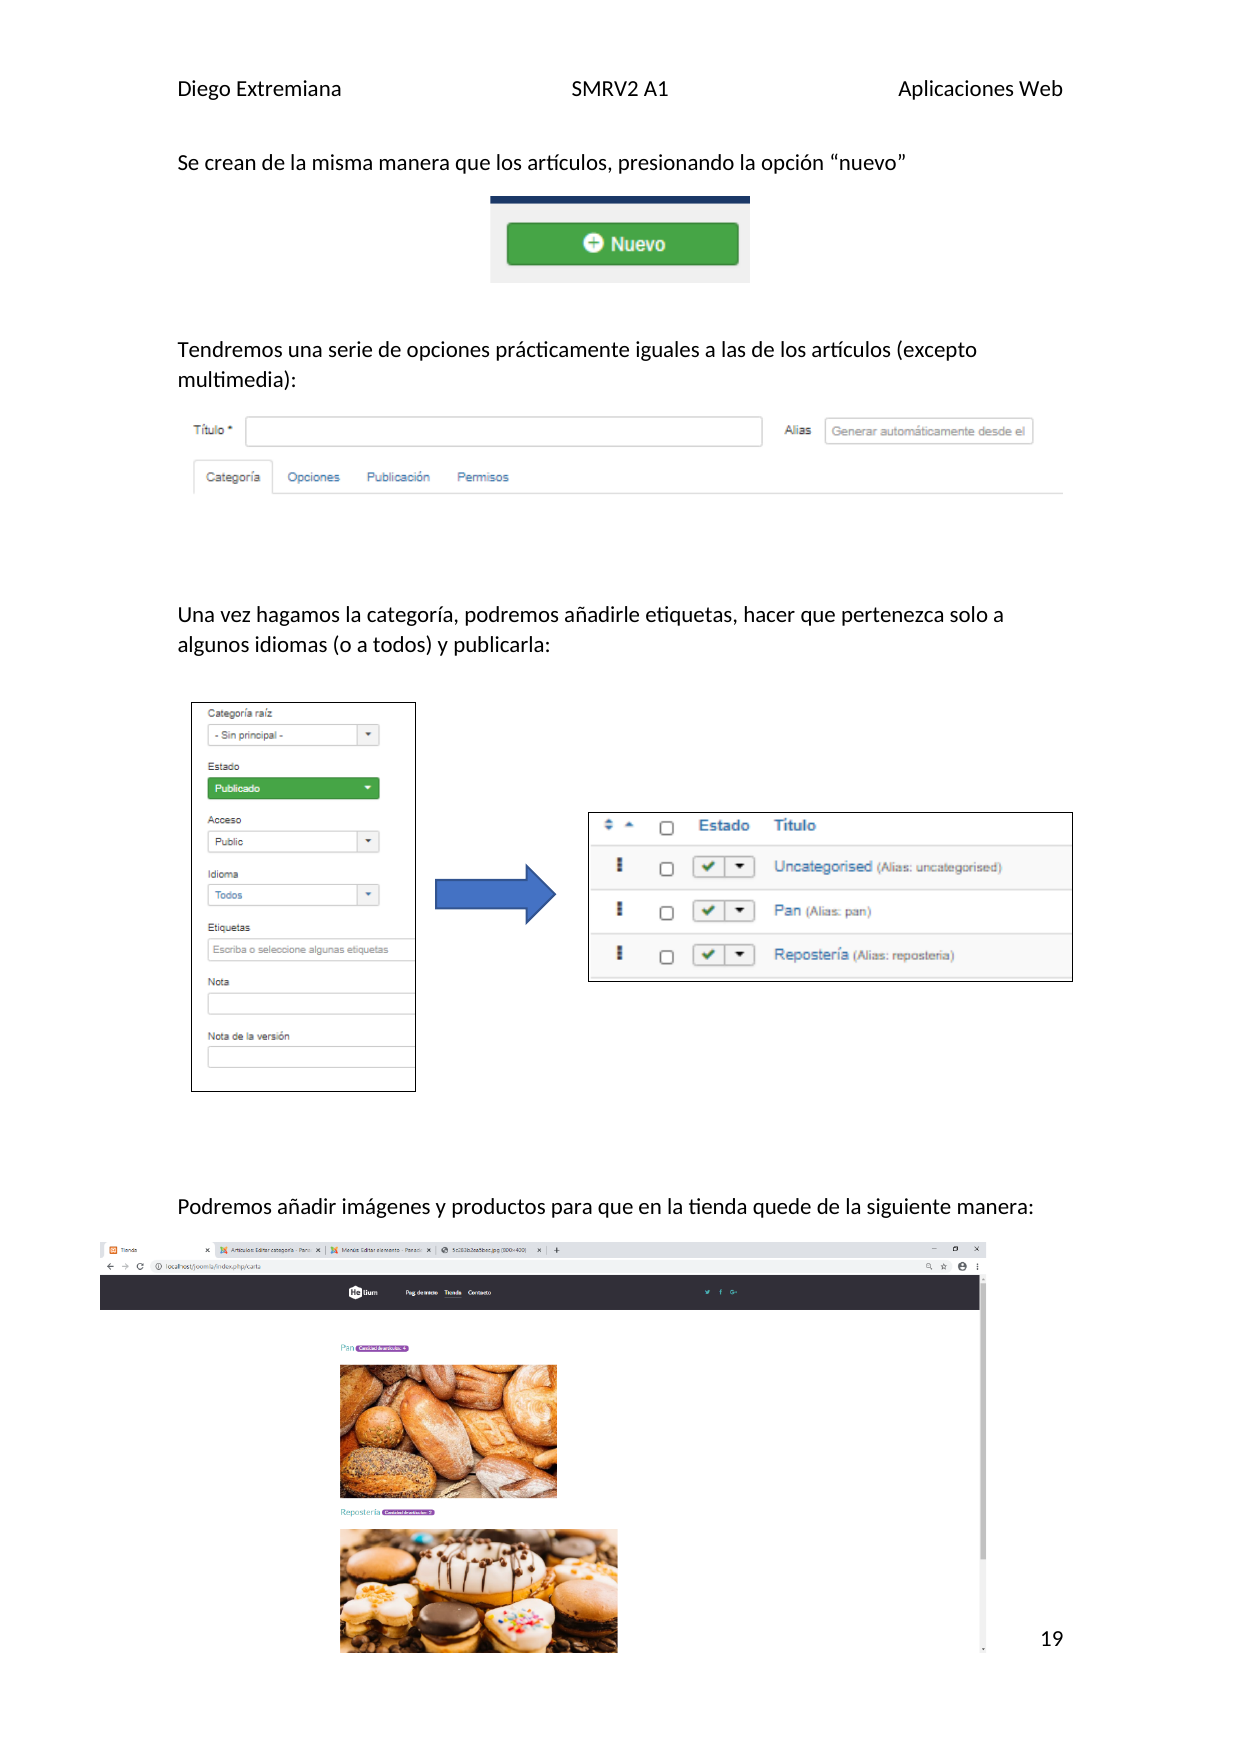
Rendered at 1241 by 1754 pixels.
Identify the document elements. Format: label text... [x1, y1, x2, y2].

text Se crean de la misma manera que los artículos, presionando la opción “nuevo” [177, 148, 1063, 176]
picture [589, 813, 1072, 981]
picture [100, 1242, 987, 1653]
picture [177, 405, 1063, 512]
picture [490, 196, 750, 283]
text Una vez hagamos la categoría, podremos añadirle etiquetas, hacer que pertenezca solo a algunos idiomas (o a todos) y publicarla: [177, 600, 1063, 658]
text Tendremos una serie de opciones prácticamente iguales a las de los artículos (excepto multimedia): [177, 335, 1063, 393]
text Podremos añadir imágenes y productos para que en la tienda quede de la siguiente manera: [177, 1192, 1063, 1220]
picture [192, 703, 415, 1091]
